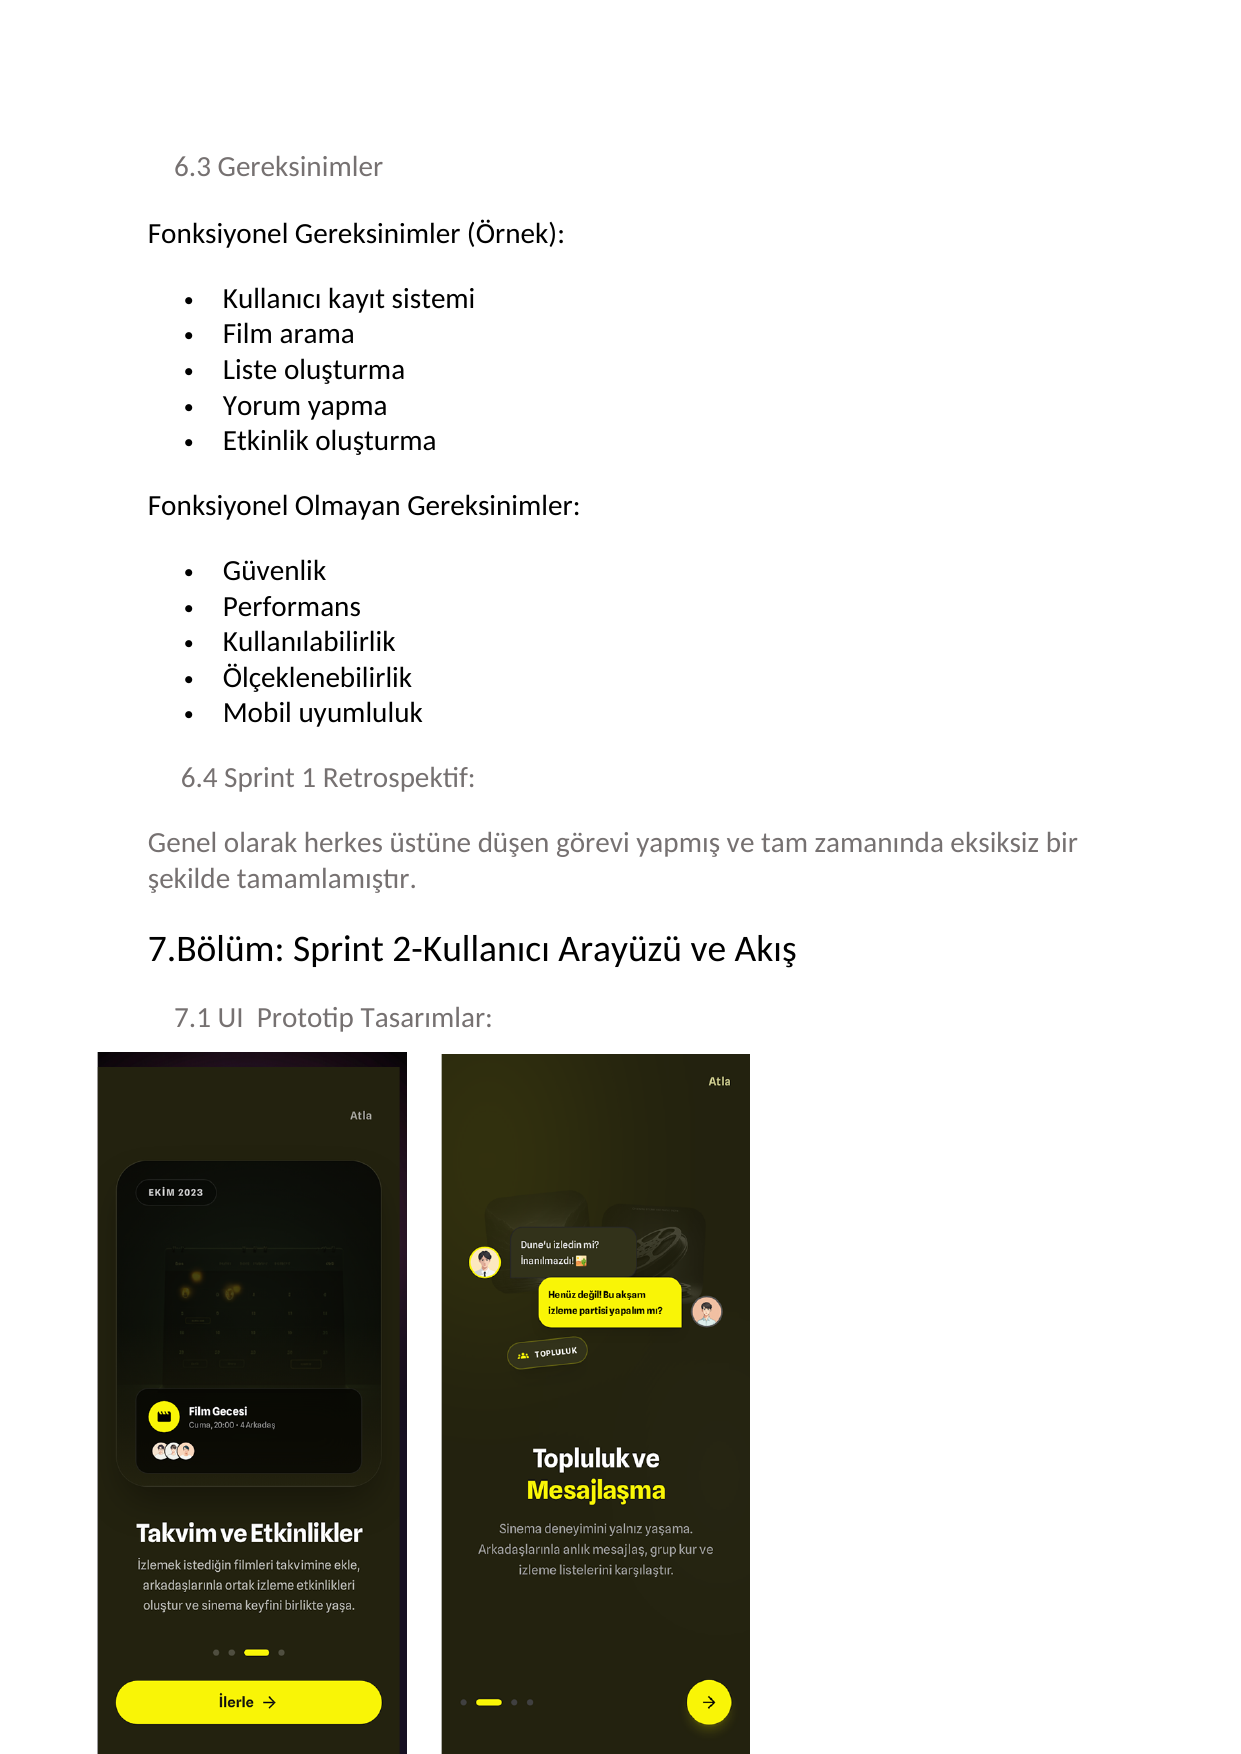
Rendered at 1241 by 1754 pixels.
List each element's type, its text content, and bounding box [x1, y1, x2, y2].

list Kullanıcı kayıt sistemi [185, 280, 1093, 316]
list Etkinlik oluşturma [185, 422, 1093, 458]
list Liste oluşturma [185, 351, 1093, 387]
text Genel olarak herkes üstüne düşen görevi yapmış ve tam zamanında eksiksiz bir şekilde tamamlamıştır. [148, 824, 1093, 895]
list Yorum yapma [185, 387, 1093, 422]
list Kullanılabilirlik [185, 623, 1093, 659]
text 6.3 Gereksinimler [148, 148, 1093, 183]
list Ölçeklenebilirlik [185, 659, 1093, 694]
text 6.4 Sprint 1 Retrospektif: [148, 759, 1093, 795]
list Film arama [185, 316, 1093, 351]
text 7.1 UI Prototip Tasarımlar: [148, 999, 1093, 1035]
list Güvenlik [185, 552, 1093, 588]
list Performans [185, 588, 1093, 623]
text Fonksiyonel Gereksinimler (Örnek): [148, 215, 1093, 251]
list Mobil uyumluluk [185, 694, 1093, 730]
text Fonksiyonel Olmayan Gereksinimler: [148, 487, 1093, 523]
text 7.Bölüm: Sprint 2-Kullanıcı Arayüzü ve Akış [148, 924, 1093, 970]
